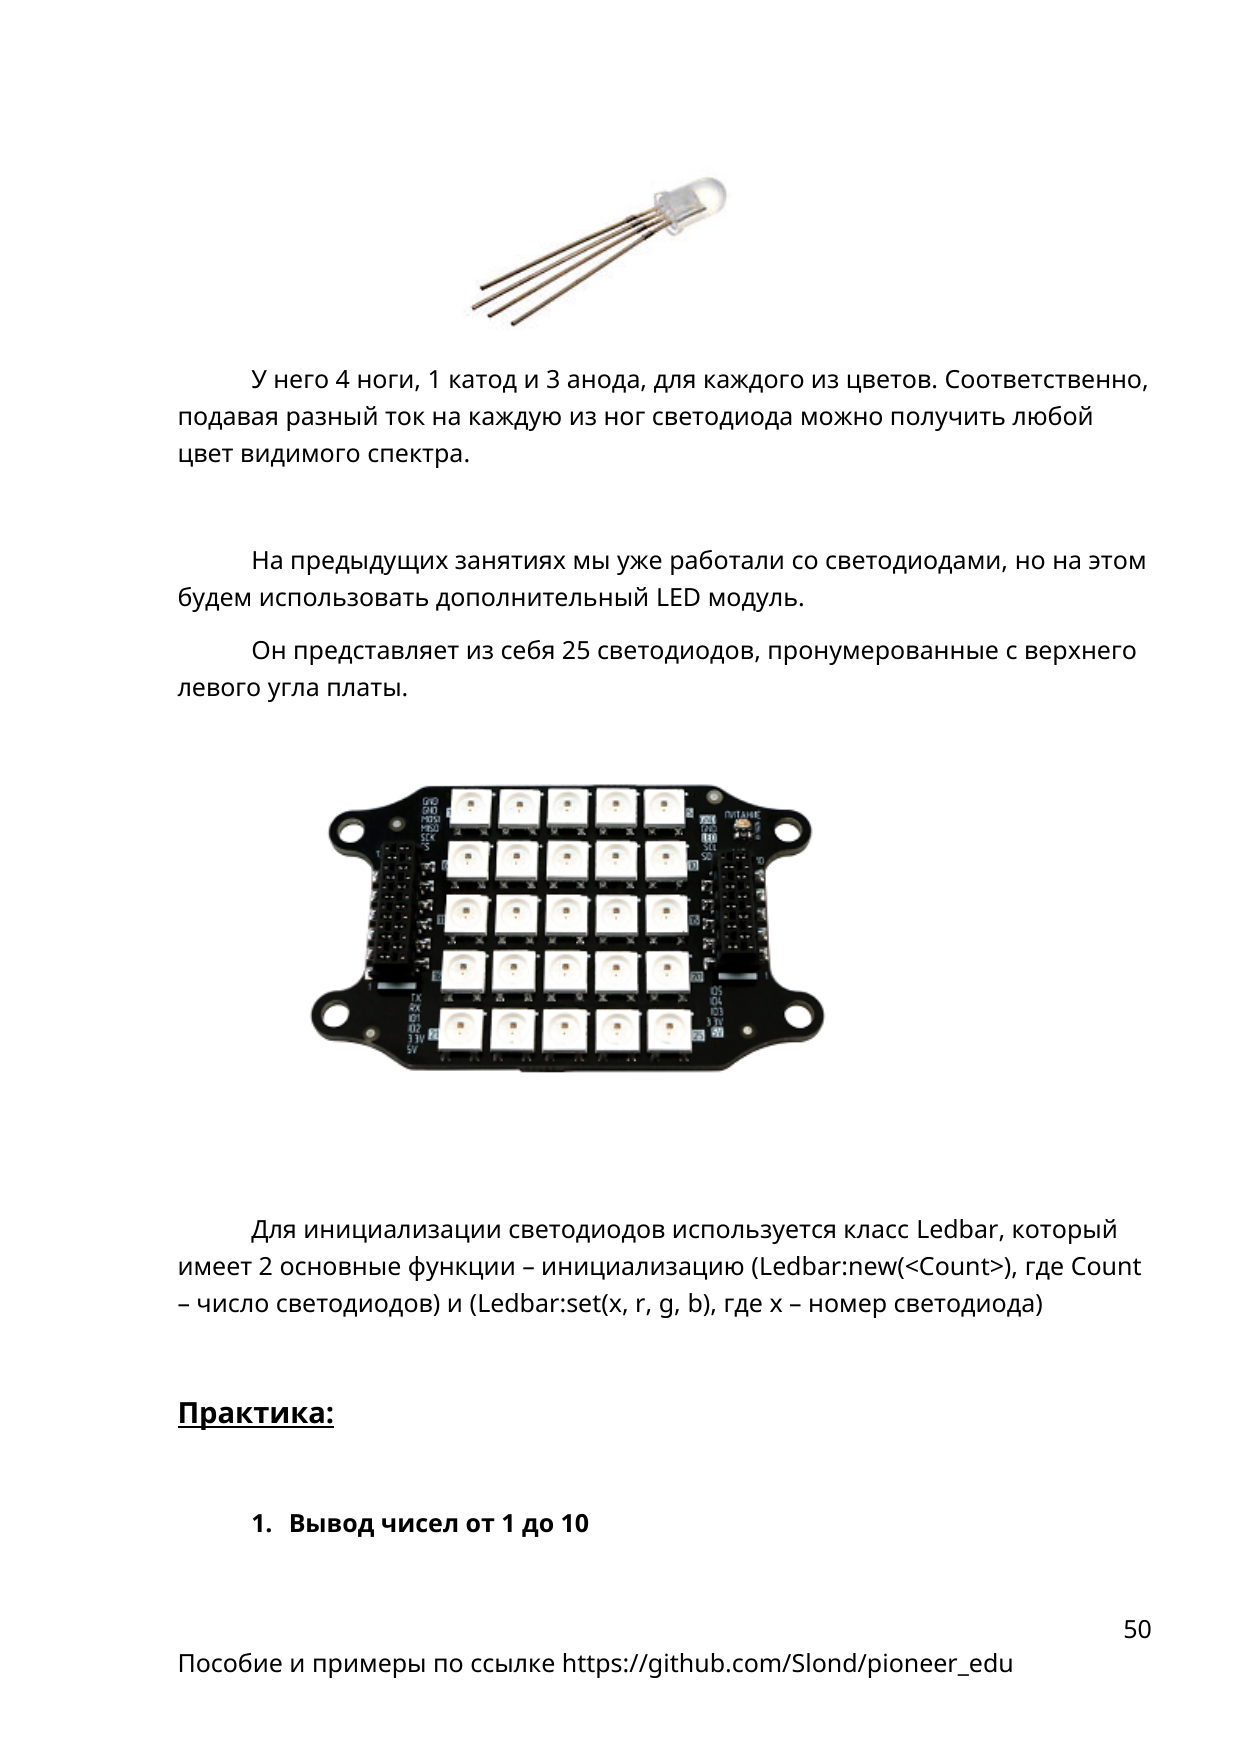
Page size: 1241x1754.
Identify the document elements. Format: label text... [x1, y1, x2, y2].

text У него 4 ноги, 1 катод и 3 анода, для каждого из цветов. Соответственно, подавая разный ток на каждую из ног светодиода можно получить любой цвет видимого спектра. [177, 118, 1152, 470]
text Для инициализации светодиодов используется класс Ledbar, который имеет 2 основные функции – инициализацию (Ledbar:new(<Count>), где Count – число светодиодов) и (Ledbar:set(x, r, g, b), где x – номер светодиода) [177, 1212, 1152, 1319]
text На предыдущих занятиях мы уже работали со светодиодами, но на этом будем использовать дополнительный LED модуль. [177, 542, 1152, 613]
text Он представляет из себя 25 светодиодов, пронумерованные с верхнего левого угла платы. [177, 633, 1152, 703]
text Практика: [177, 1392, 1152, 1432]
picture [251, 722, 877, 1140]
picture [438, 129, 783, 360]
list Вывод чисел от 1 до 10 [251, 1505, 1152, 1539]
